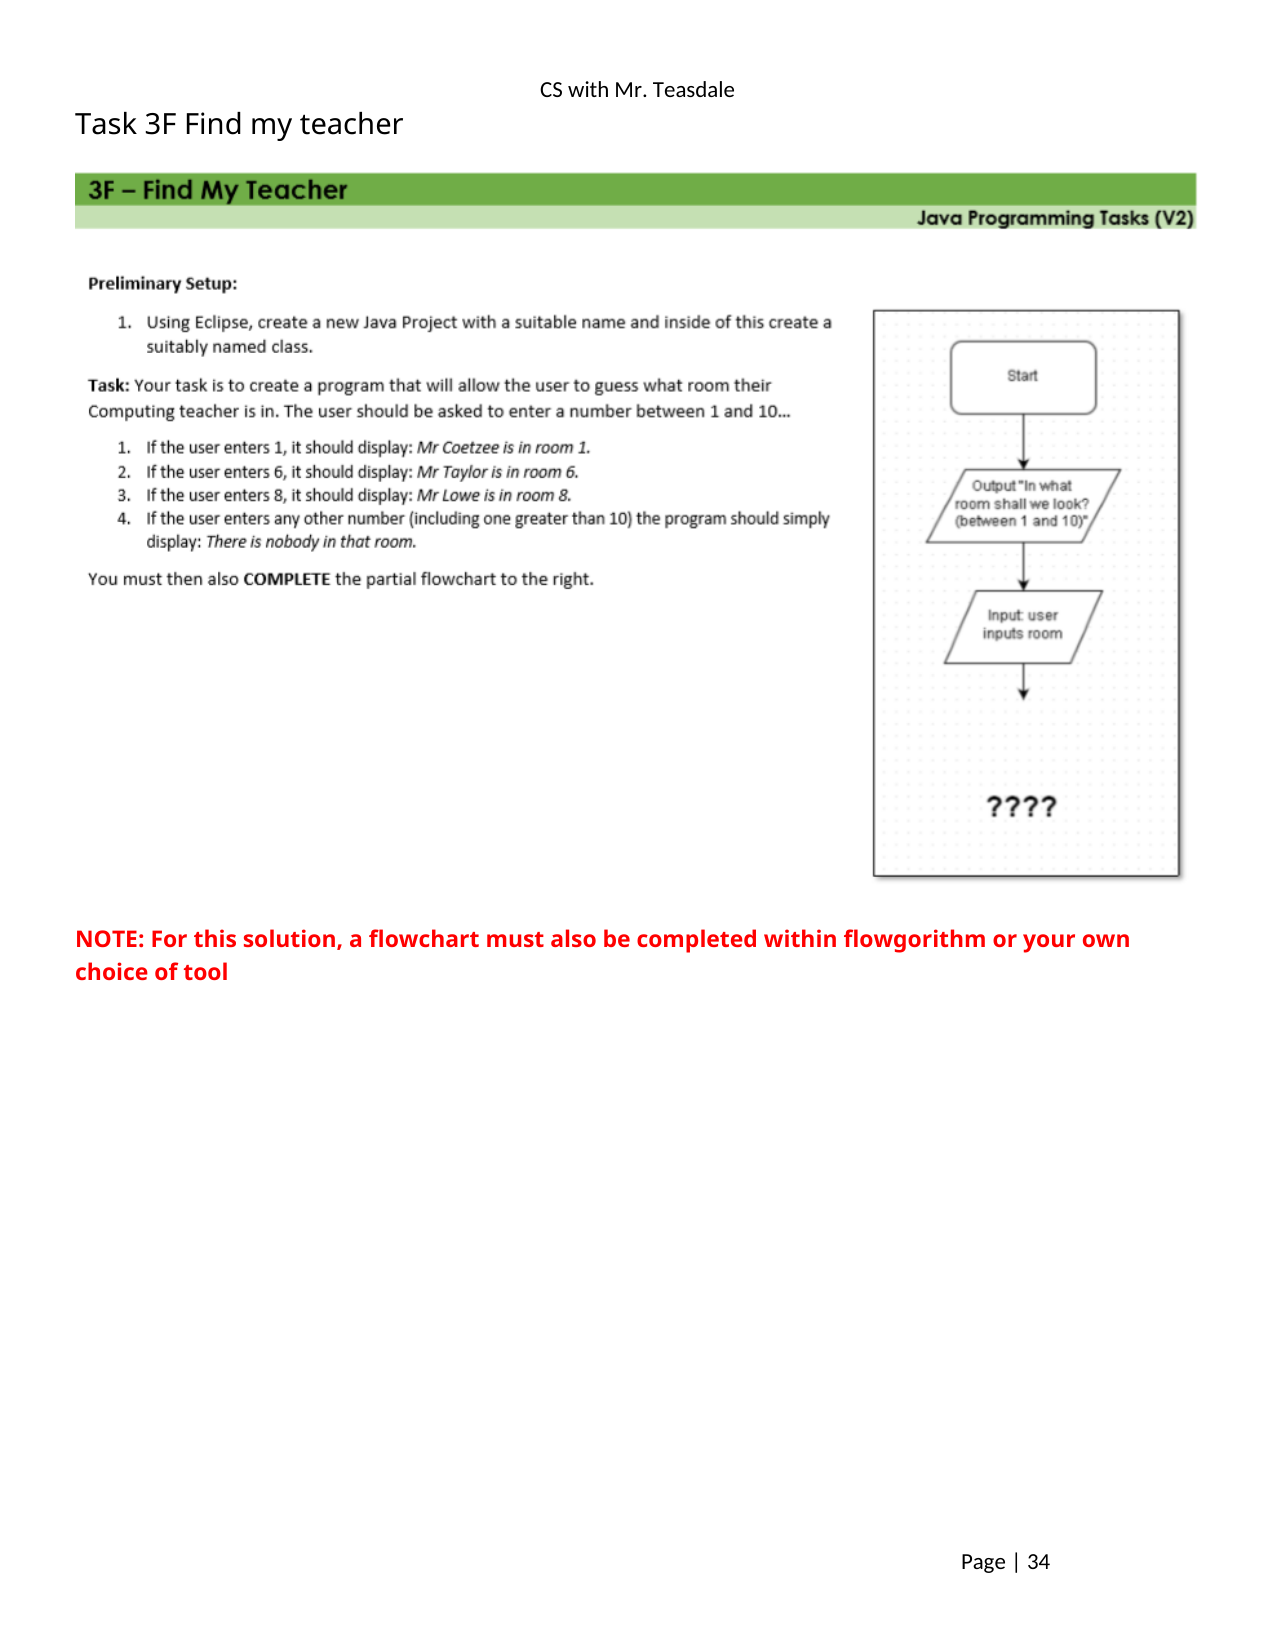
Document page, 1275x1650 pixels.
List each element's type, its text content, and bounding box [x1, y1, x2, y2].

text NOTE: For this solution, a flowchart must also be completed within flowgorithm or your own choice of tool [75, 923, 1200, 988]
picture [75, 162, 1200, 904]
subtitle Task 3F Find my teacher [75, 103, 1200, 143]
